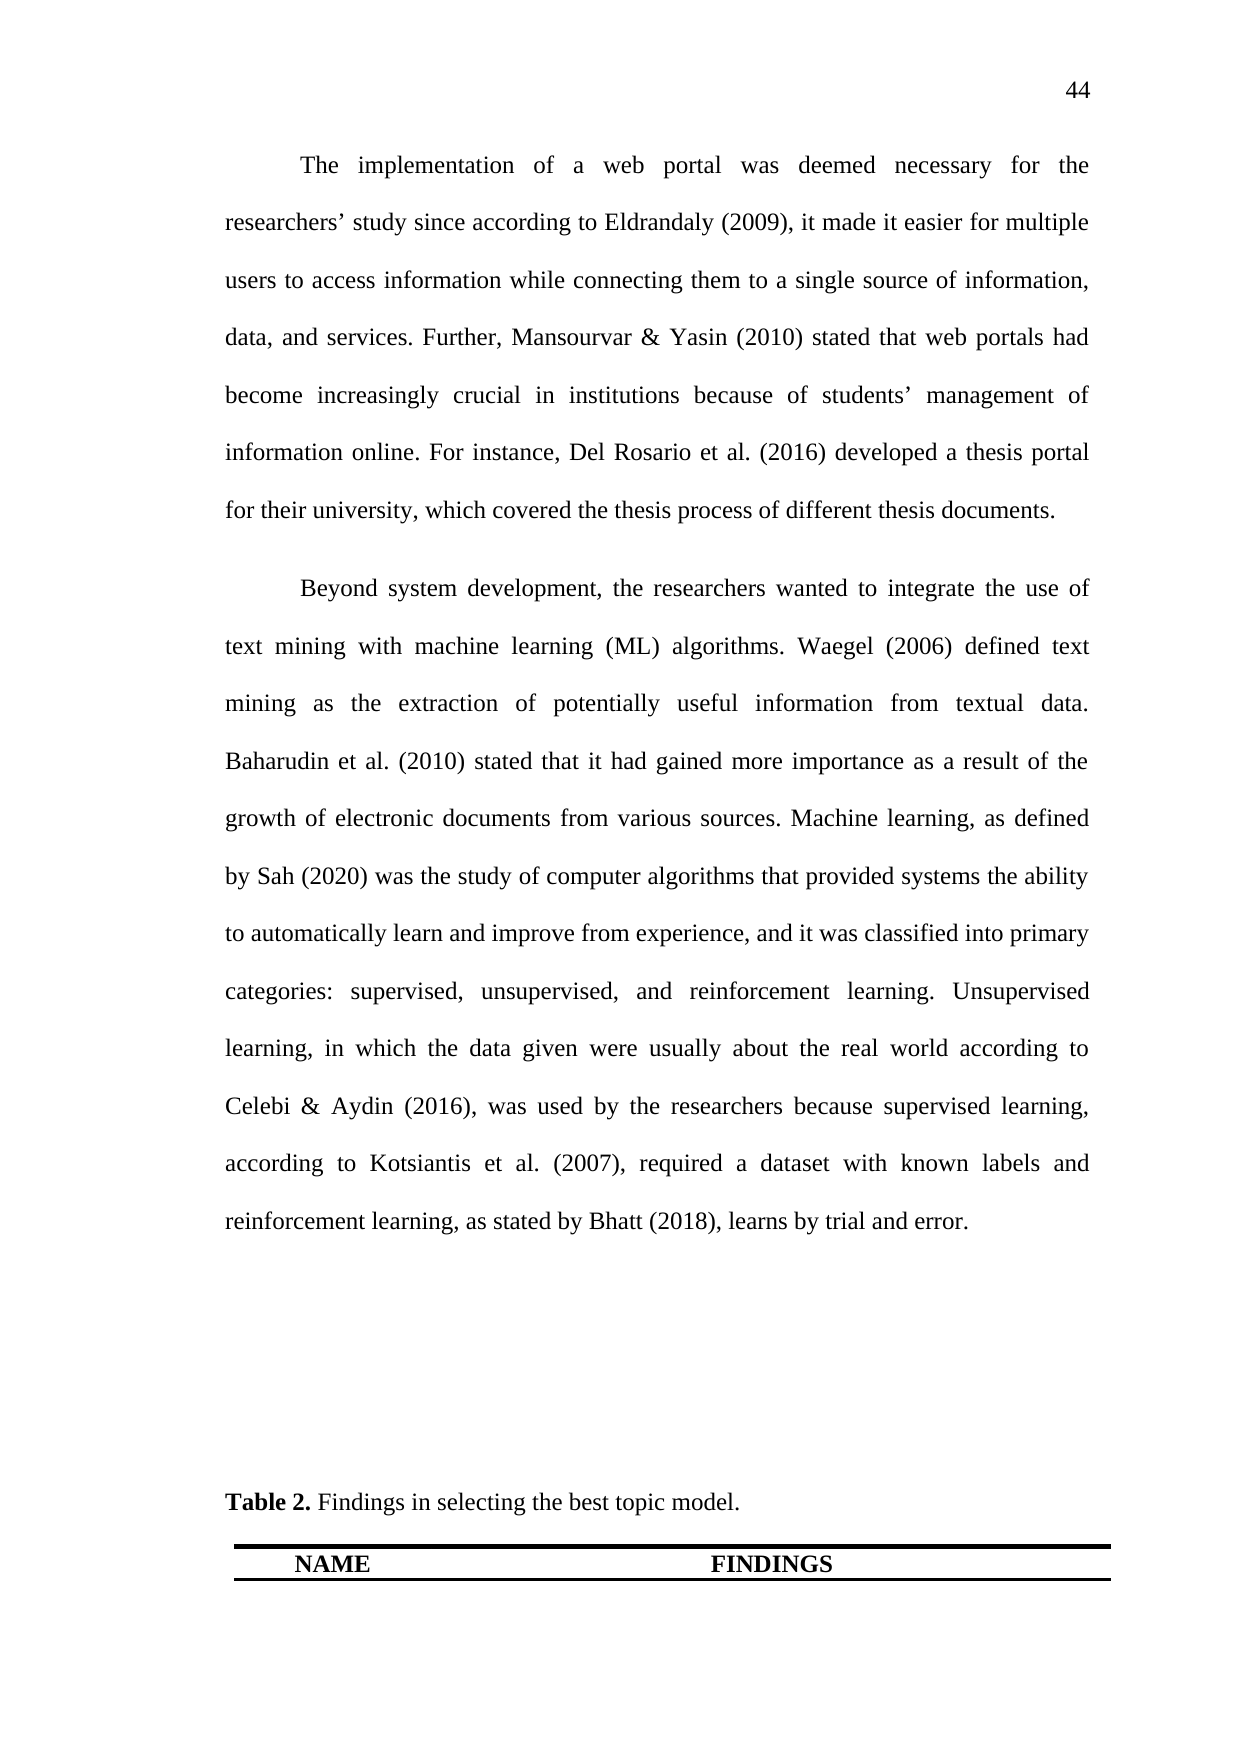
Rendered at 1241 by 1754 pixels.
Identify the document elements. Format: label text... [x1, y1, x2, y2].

table_header NAME [234, 1549, 431, 1578]
table_header FINDINGS [432, 1549, 1111, 1578]
text Beyond system development, the researchers wanted to integrate the use of text mining with machine learning (ML) algorithms. Waegel (2006) defined text mining as the extraction of potentially useful information from textual data. Baharudin et al. (2010) stated that it had gained more importance as a result of the growth of electronic documents from various sources. Machine learning, as defined by Sah (2020) was the study of computer algorithms that provided systems the ability to automatically learn and improve from experience, and it was classified into primary categories: supervised, unsupervised, and reinforcement learning. Unsupervised learning, in which the data given were usually about the real world according to Celebi & Aydin (2016), was used by the researchers because supervised learning, according to Kotsiantis et al. (2007), required a dataset with known labels and reinforcement learning, as stated by Bhatt (2018), learns by trial and error. [225, 573, 1090, 1234]
text Table 2. Findings in selecting the best topic model. [150, 1487, 1090, 1516]
text The implementation of a web portal was deemed necessary for the researchers’ study since according to Eldrandaly (2009), it made it easier for multiple users to access information while connecting them to a single source of information, data, and services. Further, Mansourvar & Yasin (2010) stated that web portals had become increasingly crucial in institutions because of students’ management of information online. For instance, Del Rosario et al. (2016) developed a thesis portal for their university, which covered the thesis process of different thesis documents. [225, 150, 1090, 524]
